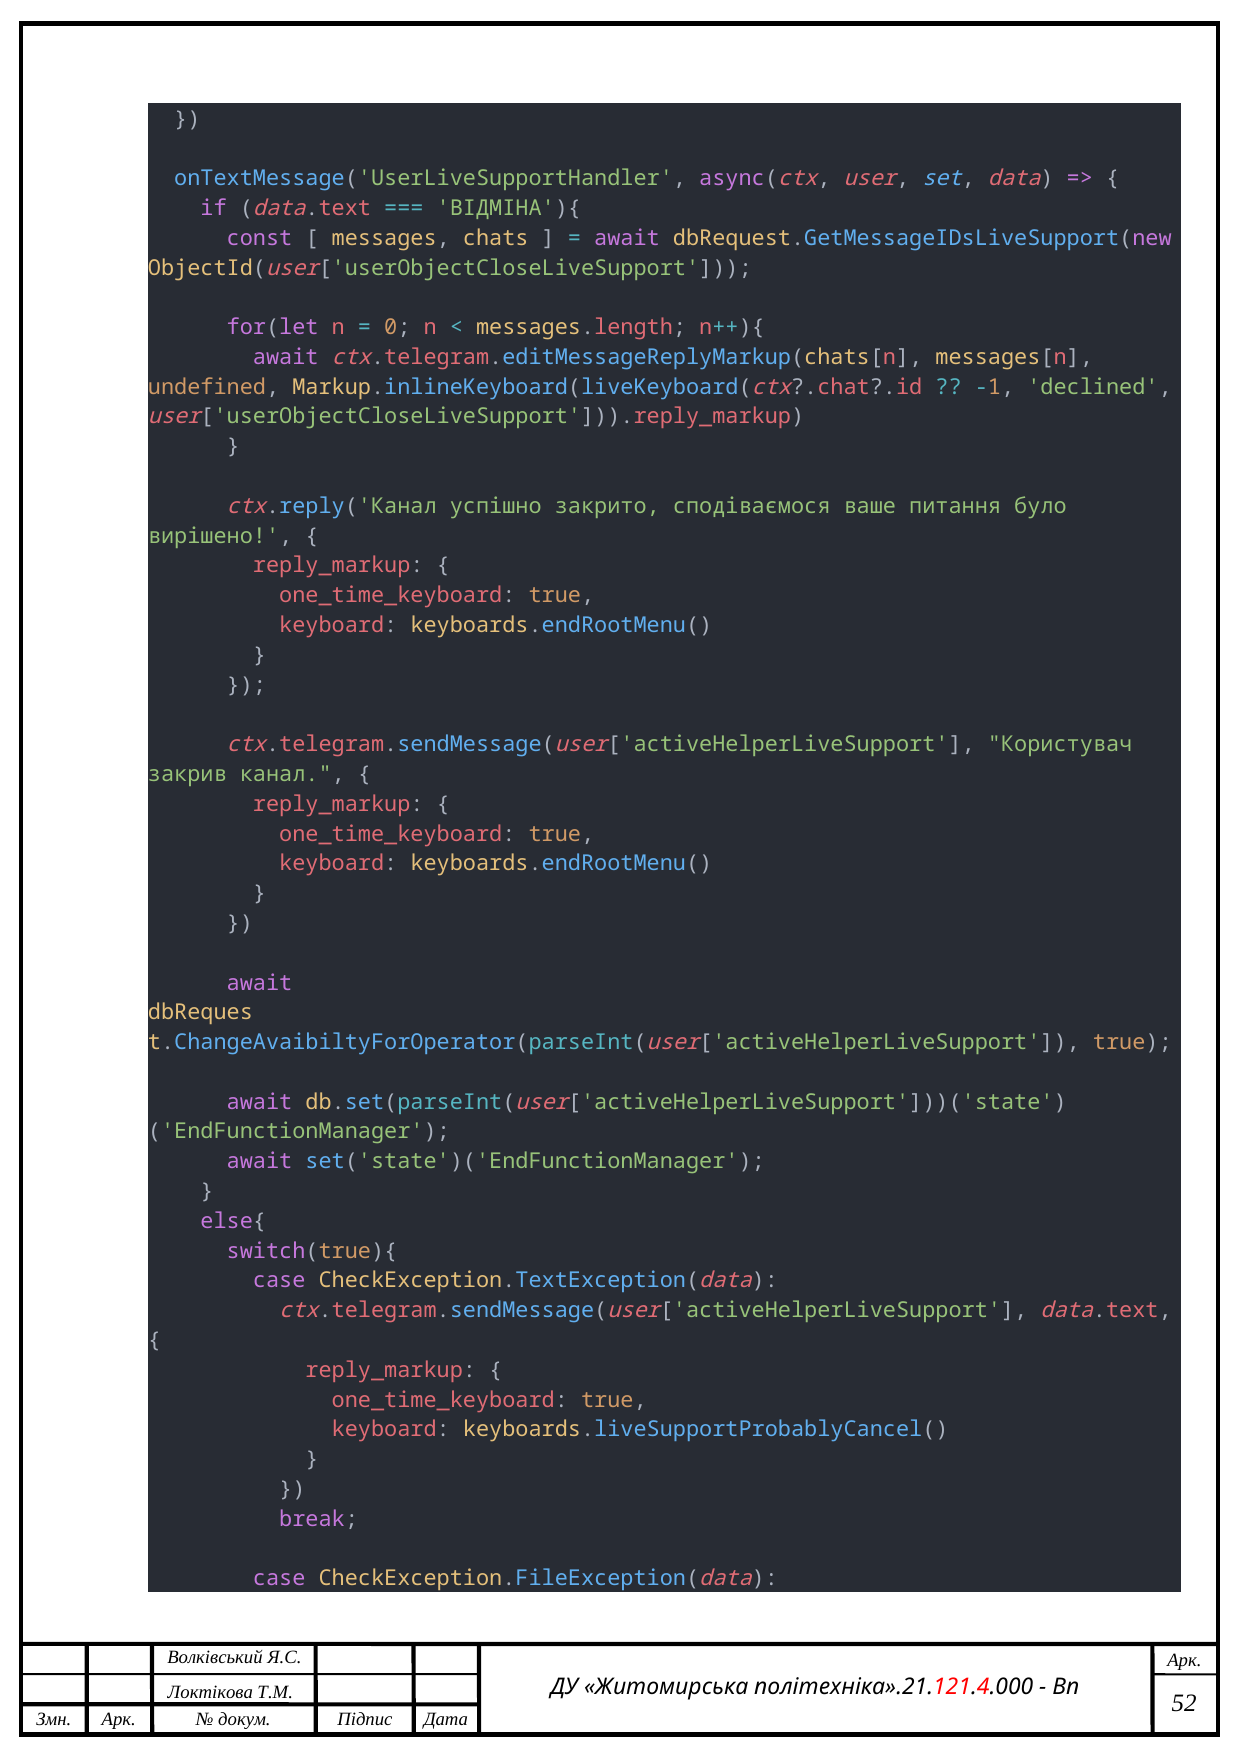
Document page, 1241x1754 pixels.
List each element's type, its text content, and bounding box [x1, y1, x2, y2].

text for(let n = 0; n < messages.length; n++){ [148, 311, 1181, 341]
text await db.set(parseInt(user['activeHelperLiveSupport']))('state')('EndFunctionManager'); [148, 1086, 1181, 1145]
text reply_markup: { [148, 788, 1181, 818]
text } [148, 877, 1181, 907]
text onTextMessage('UserLiveSupportHandler', async(ctx, user, set, data) => { [148, 162, 1181, 192]
text } [148, 1443, 1181, 1473]
text await set('state')('EndFunctionManager'); [148, 1145, 1181, 1175]
text reply_markup: { [148, 549, 1181, 579]
text ctx.telegram.sendMessage(user['activeHelperLiveSupport'], data.text, { [148, 1294, 1181, 1354]
text await dbRequest.ChangeAvaibiltyForOperator(parseInt(user['activeHelperLiveSupport']), true); [148, 967, 1181, 1056]
text } [148, 1175, 1181, 1205]
text case CheckException.FileException(data): [148, 1562, 1181, 1592]
text ctx.reply('Канал успішно закрито, сподіваємося ваше питання було вирішено!', { [148, 490, 1181, 549]
text const [ messages, chats ] = await dbRequest.GetMessageIDsLiveSupport(new ObjectId(user['userObjectCloseLiveSupport'])); [148, 222, 1181, 281]
text }); [148, 669, 1181, 698]
text if (data.text === 'ВІДМІНА'){ [148, 192, 1181, 222]
text }) [148, 1473, 1181, 1503]
text ctx.telegram.sendMessage(user['activeHelperLiveSupport'], "Користувач закрив канал.", { [148, 728, 1181, 788]
text one_time_keyboard: true, [148, 1384, 1181, 1413]
text one_time_keyboard: true, [148, 818, 1181, 847]
text }) [148, 103, 1181, 132]
text keyboard: keyboards.endRootMenu() [148, 609, 1181, 639]
text } [148, 430, 1181, 460]
text await ctx.telegram.editMessageReplyMarkup(chats[n], messages[n], undefined, Markup.inlineKeyboard(liveKeyboard(ctx?.chat?.id ?? -1, 'declined', user['userObjectCloseLiveSupport'])).reply_markup) [148, 341, 1181, 430]
text keyboard: keyboards.endRootMenu() [148, 847, 1181, 877]
text }) [148, 907, 1181, 937]
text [148, 1413, 1181, 1443]
text } [148, 639, 1181, 669]
text switch(true){ [148, 1235, 1181, 1264]
text reply_markup: { [148, 1354, 1181, 1384]
text case CheckException.TextException(data): [148, 1264, 1181, 1294]
text else{ [148, 1205, 1181, 1235]
text break; [148, 1503, 1181, 1533]
text one_time_keyboard: true, [148, 579, 1181, 609]
